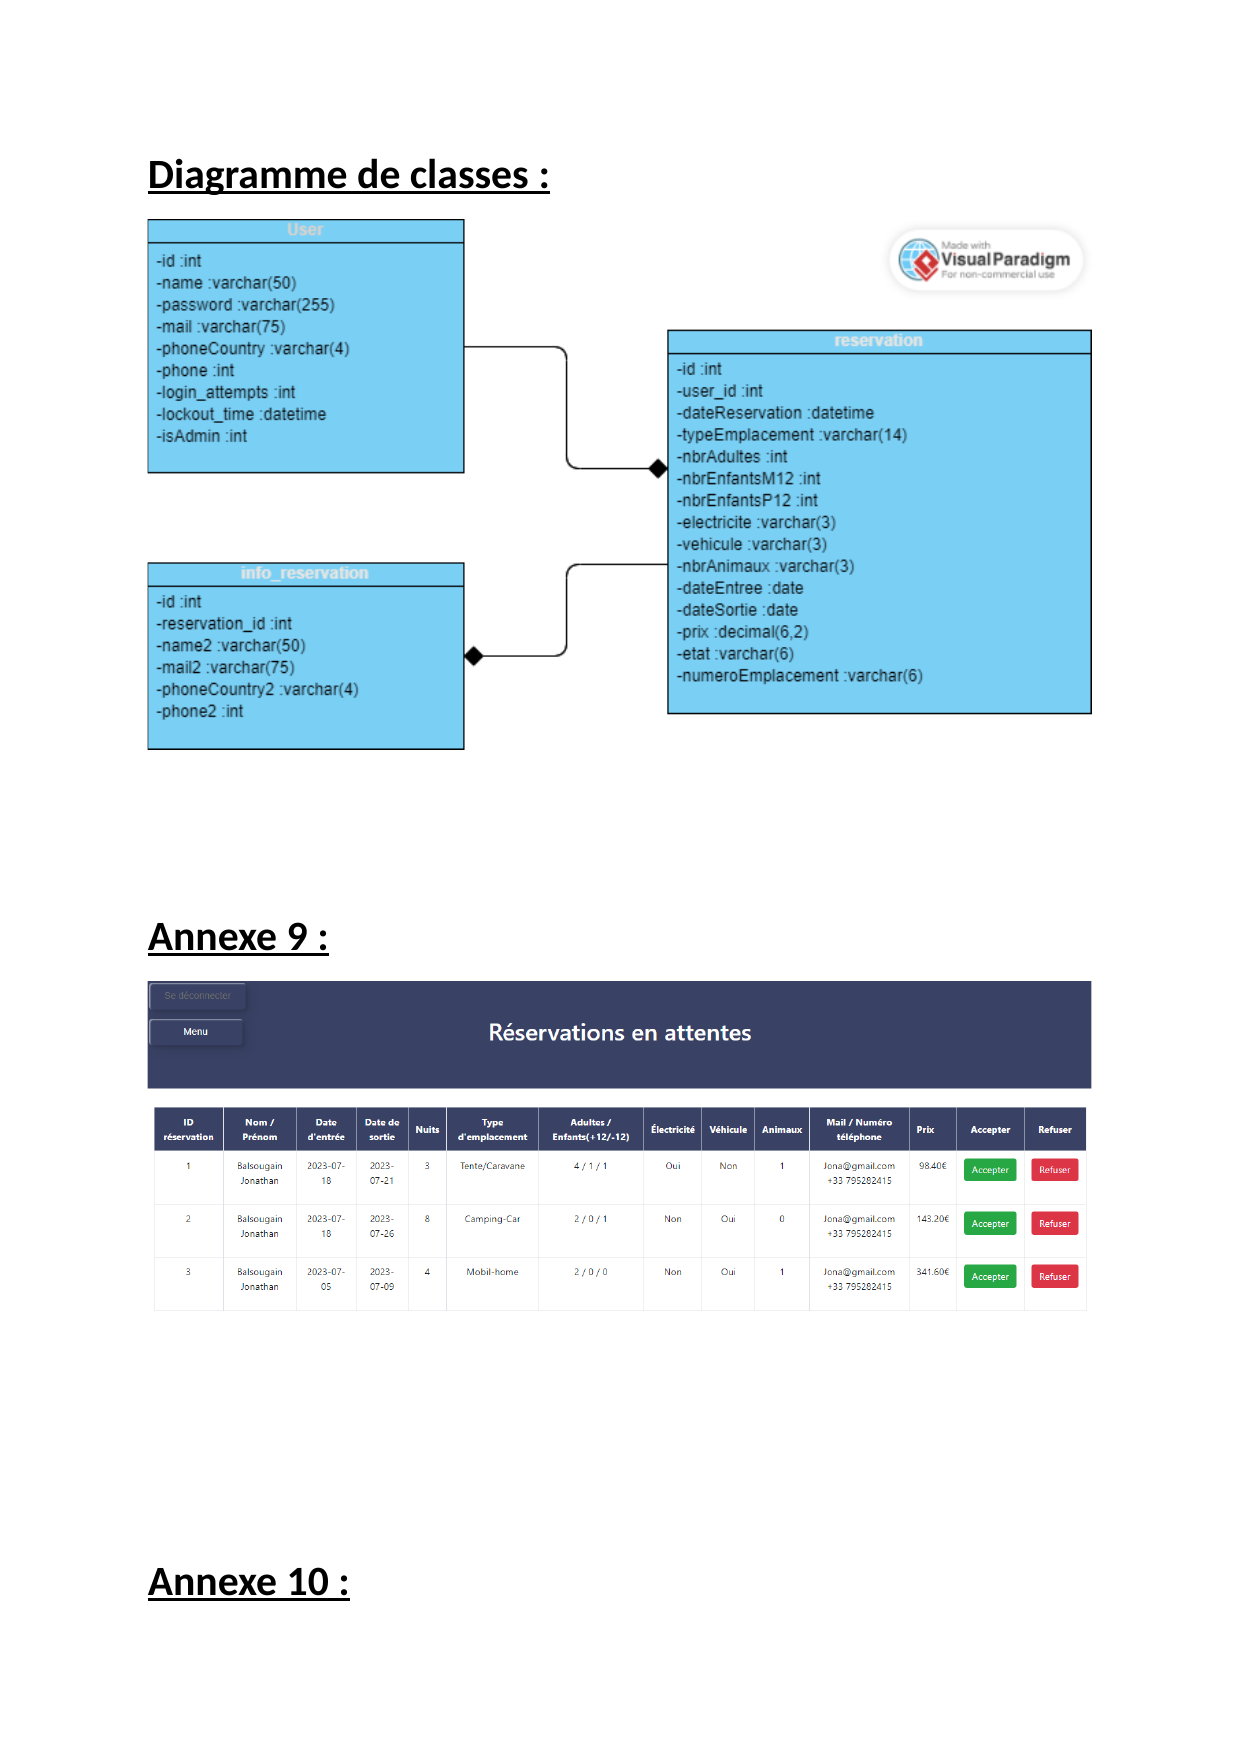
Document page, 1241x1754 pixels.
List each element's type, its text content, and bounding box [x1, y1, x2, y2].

text Diagramme de classes : [148, 148, 1093, 198]
text Annexe 9 : [148, 909, 1093, 960]
text Annexe 10 : [148, 1555, 1093, 1606]
picture [147, 981, 1092, 1322]
picture [147, 219, 1092, 750]
